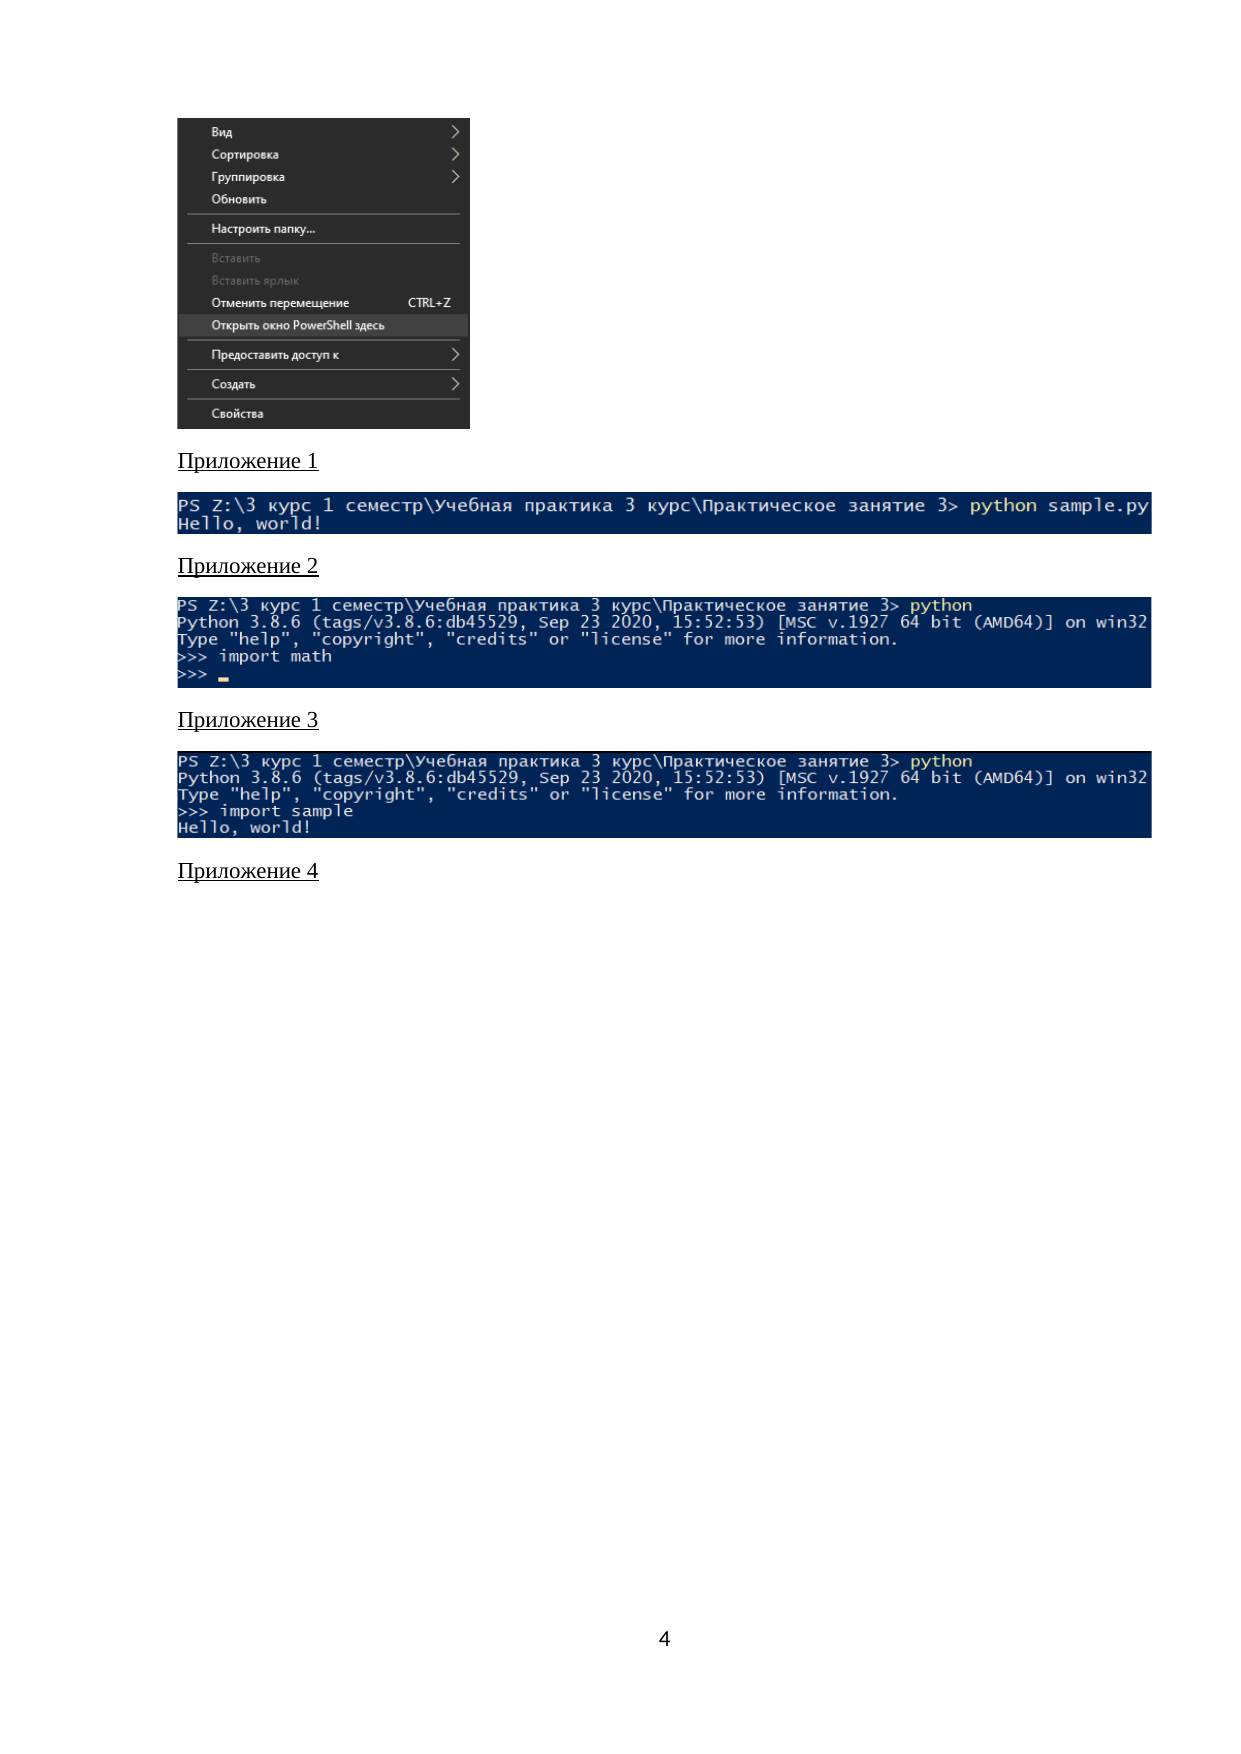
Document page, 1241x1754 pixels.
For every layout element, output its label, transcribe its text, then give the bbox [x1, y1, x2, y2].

picture [177, 751, 1152, 838]
picture [177, 597, 1152, 688]
text Приложение 2 [177, 553, 1152, 579]
picture [177, 492, 1152, 534]
text Приложение 3 [177, 706, 1152, 732]
text Приложение 1 [177, 447, 1152, 474]
picture [177, 118, 470, 429]
text Приложение 4 [177, 857, 1152, 883]
